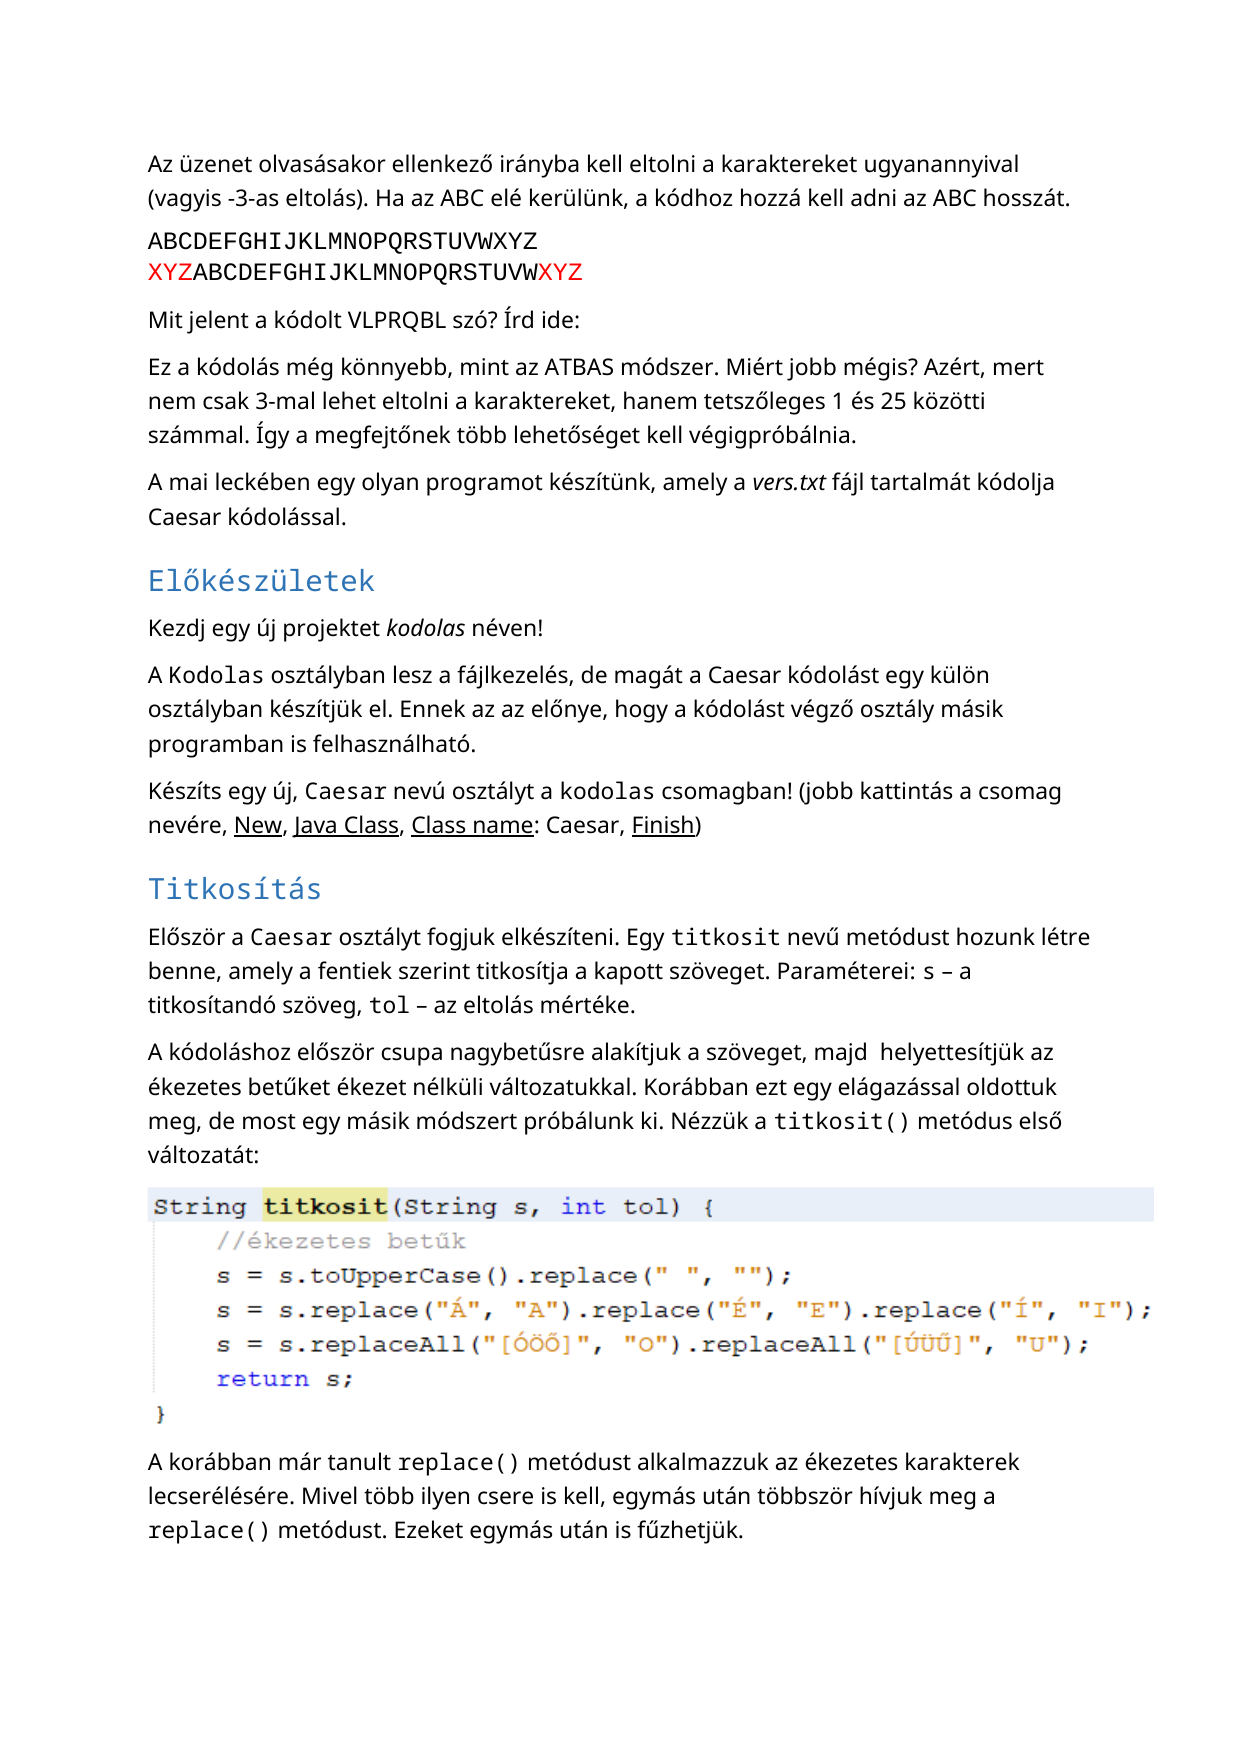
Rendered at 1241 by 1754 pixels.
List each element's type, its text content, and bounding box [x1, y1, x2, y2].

text Az üzenet olvasásakor ellenkező irányba kell eltolni a karaktereket ugyanannyival (vagyis -3-as eltolás). Ha az ABC elé kerülünk, a kódhoz hozzá kell adni az ABC hosszát. [148, 148, 1093, 213]
subtitle Titkosítás [148, 868, 1093, 908]
text ABCDEFGHIJKLMNOPQRSTUVWXYZ XYZABCDEFGHIJKLMNOPQRSTUVWXYZ [148, 229, 1093, 288]
text A Kodolas osztályban lesz a fájlkezelés, de magát a Caesar kódolást egy külön osztályban készítjük el. Ennek az az előnye, hogy a kódolást végző osztály másik programban is felhasználható. [148, 659, 1093, 759]
text Mit jelent a kódolt VLPRQBL szó? Írd ide: [148, 304, 1093, 335]
text Ez a kódolás még könnyebb, mint az ATBAS módszer. Miért jobb mégis? Azért, mert nem csak 3-mal lehet eltolni a karaktereket, hanem tetszőleges 1 és 25 közötti számmal. Így a megfejtőnek több lehetőséget kell végigpróbálnia. [148, 351, 1093, 451]
text A korábban már tanult replace() metódust alkalmazzuk az ékezetes karakterek lecserélésére. Mivel több ilyen csere is kell, egymás után többször hívjuk meg a replace() metódust. Ezeket egymás után is fűzhetjük. [148, 1446, 1093, 1546]
subtitle Előkészületek [148, 560, 1093, 599]
text Készíts egy új, Caesar nevú osztályt a kodolas csomagban! (jobb kattintás a csomag nevére, New, Java Class, Class name: Caesar, Finish) [148, 774, 1093, 840]
text A mai leckében egy olyan programot készítünk, amely a vers.txt fájl tartalmát kódolja Caesar kódolással. [148, 466, 1093, 532]
picture [147, 1186, 1154, 1430]
text Először a Caesar osztályt fogjuk elkészíteni. Egy titkosit nevű metódust hozunk létre benne, amely a fentiek szerint titkosítja a kapott szöveget. Paraméterei: s – a titkosítandó szöveg, tol – az eltolás mértéke. [148, 921, 1093, 1021]
text Kezdj egy új projektet kodolas néven! [148, 612, 1093, 643]
text A kódoláshoz először csupa nagybetűsre alakítjuk a szöveget, majd helyettesítjük az ékezetes betűket ékezet nélküli változatukkal. Korábban ezt egy elágazással oldottuk meg, de most egy másik módszert próbálunk ki. Nézzük a titkosit() metódus első változatát: [148, 1036, 1093, 1171]
